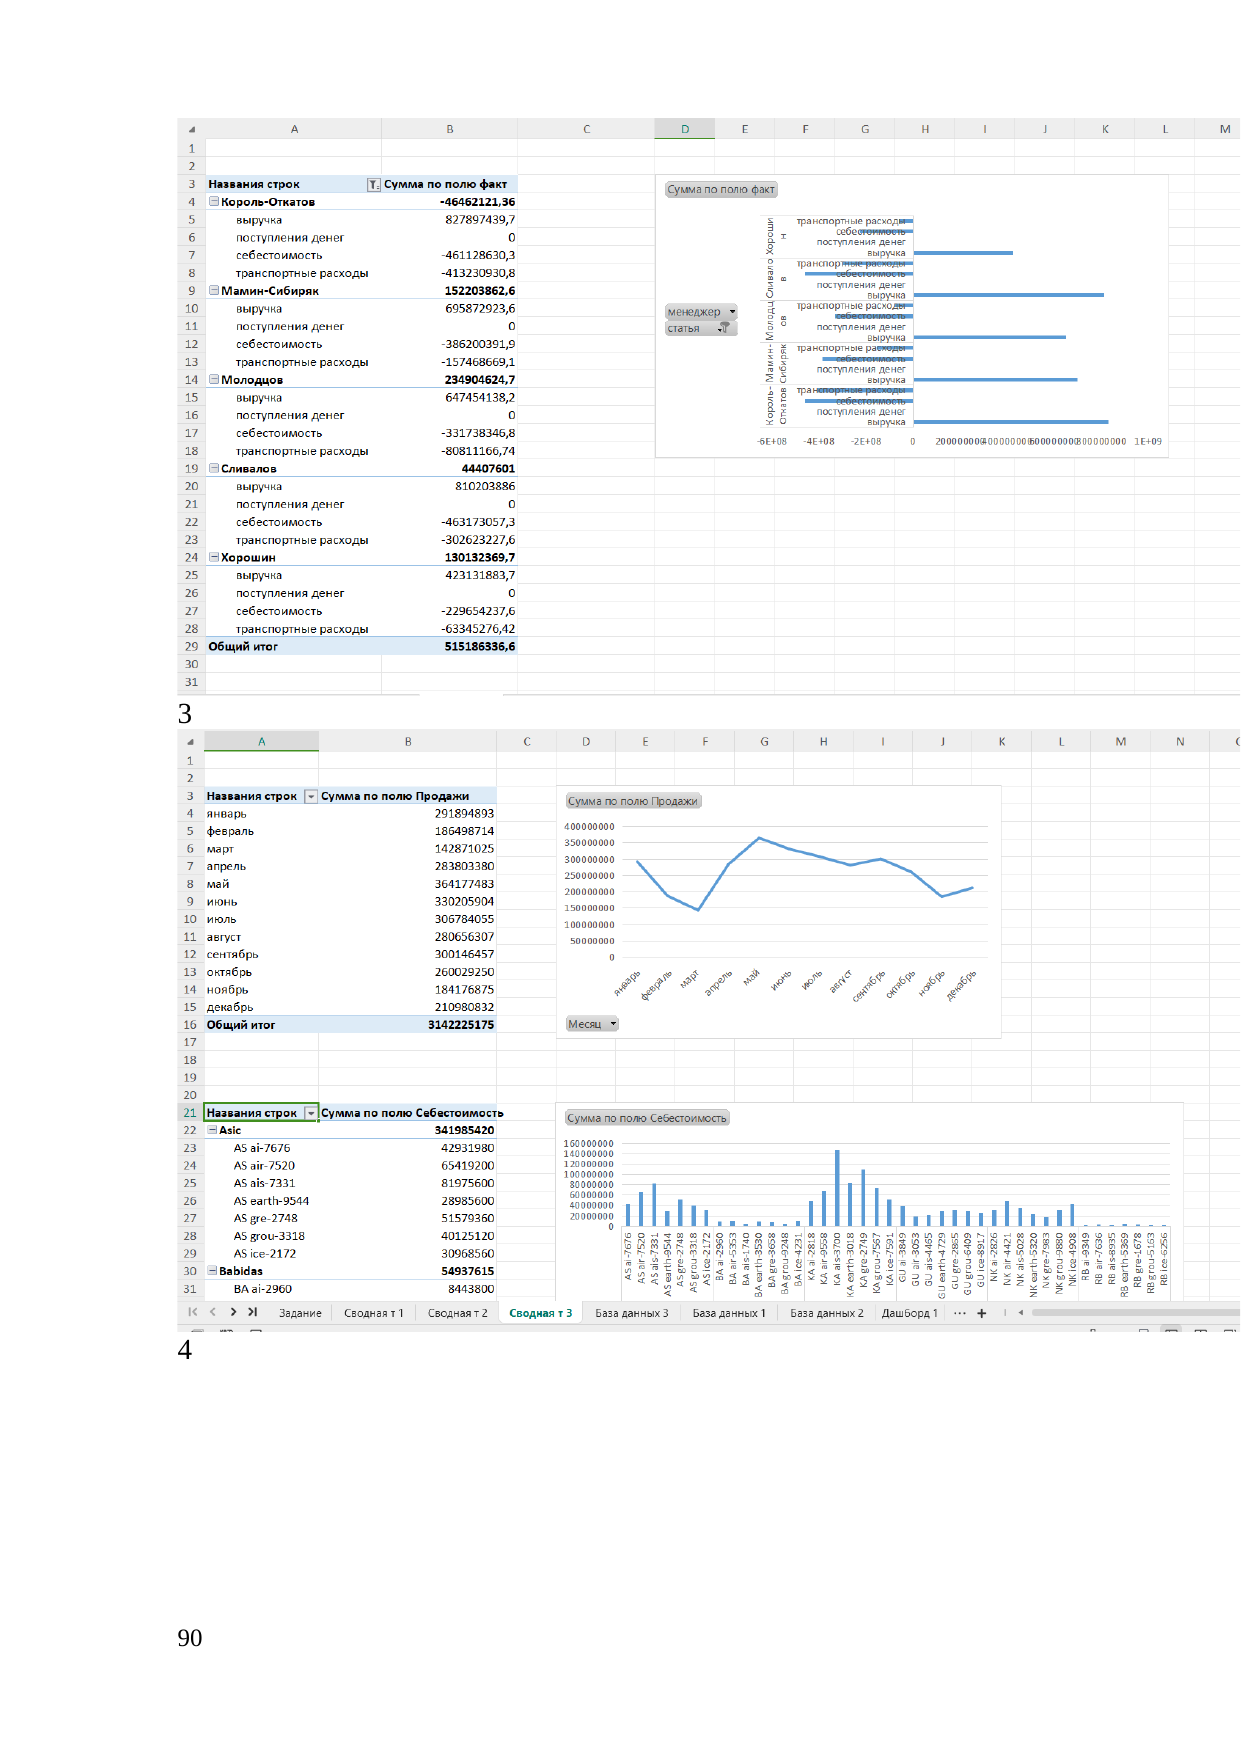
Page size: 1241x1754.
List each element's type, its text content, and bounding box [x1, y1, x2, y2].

text 4 [177, 1332, 1152, 1365]
text 3 [177, 696, 1152, 729]
picture [177, 729, 1241, 1332]
picture [177, 118, 1241, 696]
